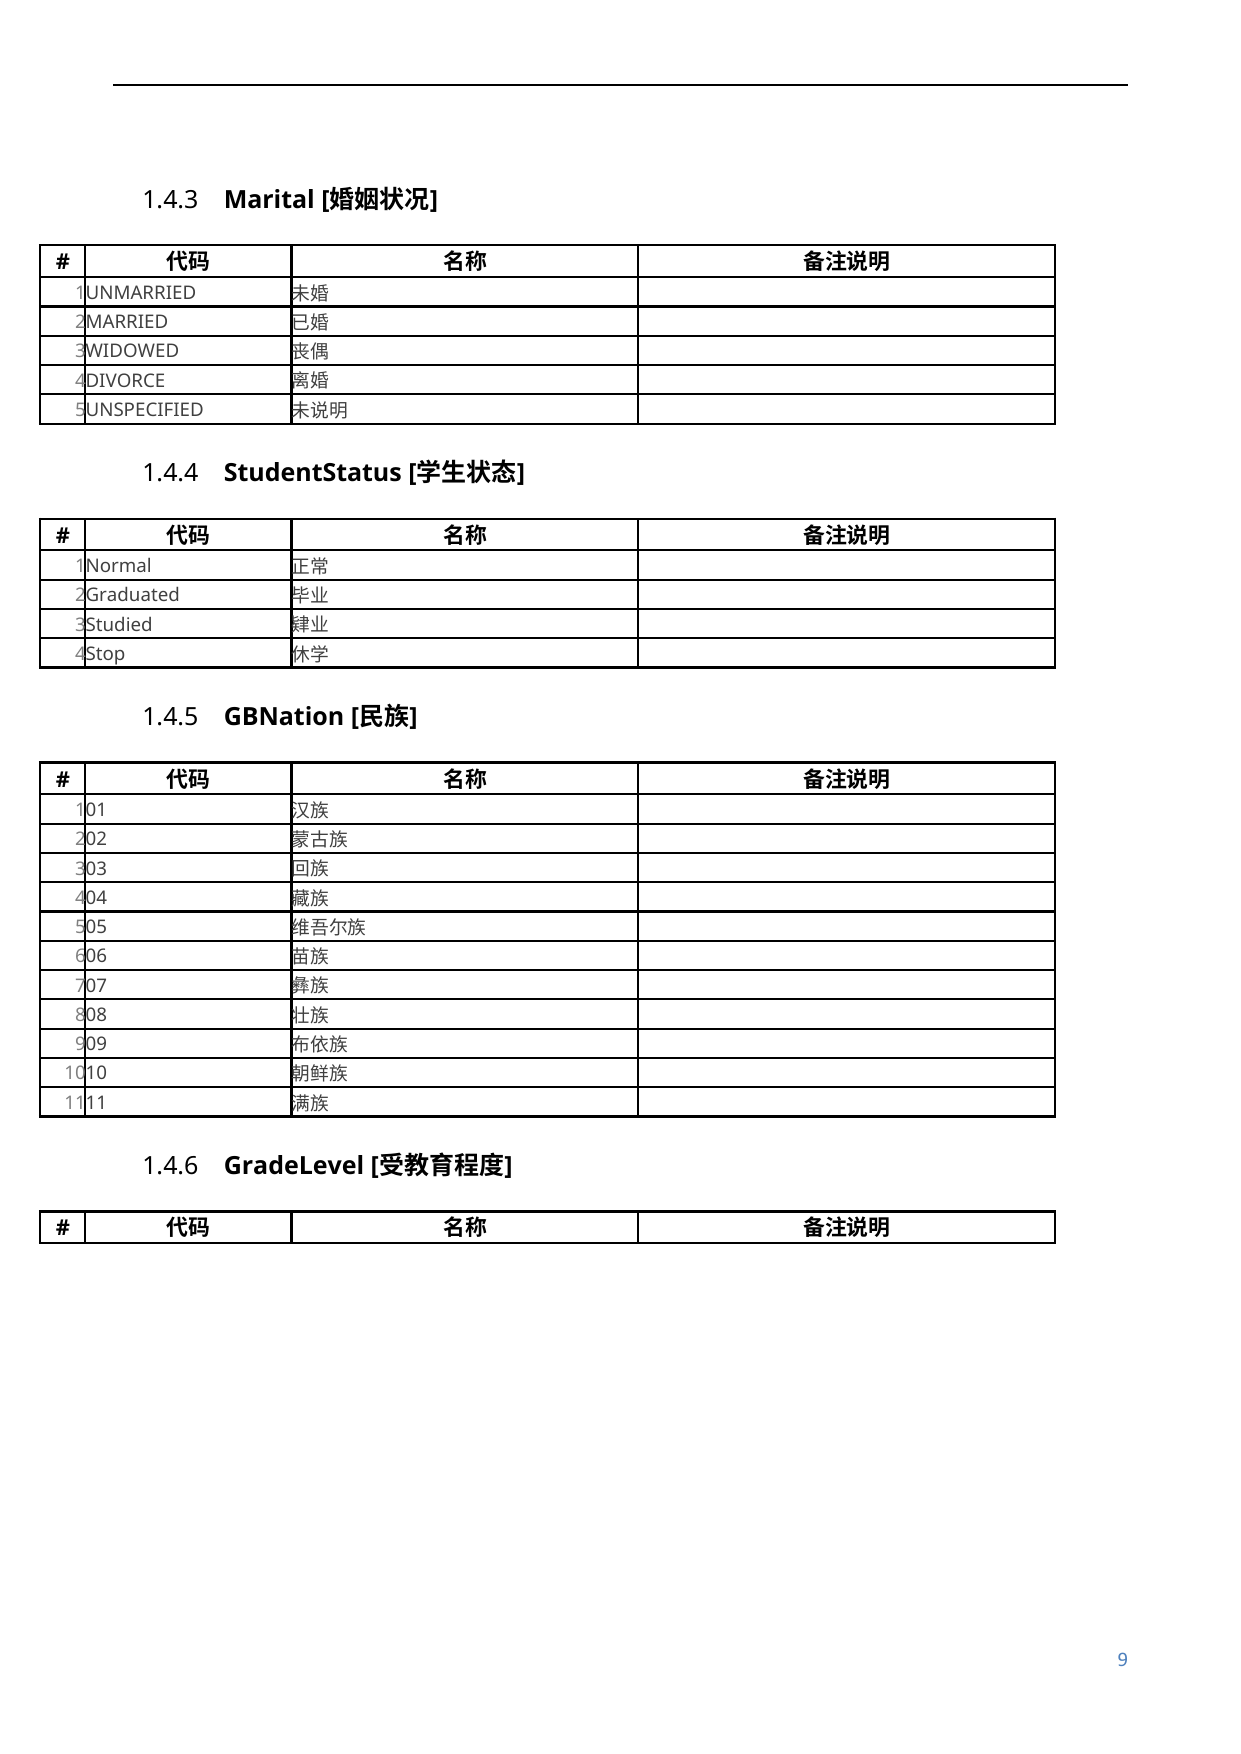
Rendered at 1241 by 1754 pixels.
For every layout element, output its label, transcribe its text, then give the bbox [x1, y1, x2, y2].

table_cell 朝鲜族 [293, 1059, 637, 1086]
table_cell 丧偶 [293, 337, 637, 364]
table_cell [639, 971, 1054, 998]
table_header 名称 [293, 1213, 637, 1242]
table_cell [639, 639, 1054, 666]
table_cell 休学 [293, 639, 637, 666]
table_cell [639, 308, 1054, 335]
table_cell 08 [86, 1000, 290, 1027]
table_cell 彝族 [293, 971, 637, 998]
table_cell Studied [86, 610, 290, 637]
table_cell 满族 [293, 1088, 637, 1115]
table_cell [639, 278, 1054, 305]
table_cell UNMARRIED [86, 278, 290, 305]
table_header 名称 [293, 520, 637, 549]
table_cell 藏族 [293, 883, 637, 910]
table_cell 毕业 [293, 581, 637, 608]
table_cell 壮族 [293, 1000, 637, 1027]
table_cell 4 [41, 883, 84, 910]
table_header 名称 [293, 764, 637, 793]
table_cell [639, 795, 1054, 823]
table_cell 02 [86, 825, 290, 852]
table_cell 05 [86, 913, 290, 940]
table_header 代码 [86, 520, 290, 549]
table_cell 布依族 [293, 1030, 637, 1057]
table_cell 7 [41, 971, 84, 998]
table_header 名称 [293, 246, 637, 276]
table_cell [639, 825, 1054, 852]
table_cell 9 [41, 1030, 84, 1057]
table_cell [639, 366, 1054, 393]
table_cell 2 [41, 308, 84, 335]
table_cell 03 [86, 854, 290, 881]
table_cell 8 [41, 1000, 84, 1027]
table_cell 3 [41, 610, 84, 637]
table_cell MARRIED [86, 308, 290, 335]
table_cell 苗族 [293, 942, 637, 969]
table_cell 蒙古族 [293, 825, 637, 852]
table_cell WIDOWED [86, 337, 290, 364]
table_cell 4 [41, 639, 84, 666]
table_header 备注说明 [639, 246, 1054, 276]
table_cell 10 [86, 1059, 290, 1086]
table_header 代码 [86, 246, 290, 276]
table_cell [639, 1059, 1054, 1086]
table_cell [639, 610, 1054, 637]
table_cell Graduated [86, 581, 290, 608]
table_cell 1 [41, 551, 84, 579]
table_cell 10 [41, 1059, 84, 1086]
table_cell 已婚 [293, 308, 637, 335]
table_cell [639, 551, 1054, 579]
table_cell 01 [86, 795, 290, 823]
table_cell [639, 1000, 1054, 1027]
table_cell 正常 [293, 551, 637, 579]
table_cell 4 [41, 366, 84, 393]
table_cell [639, 581, 1054, 608]
table_cell [639, 883, 1054, 910]
table_cell 06 [86, 942, 290, 969]
subtitle GBNation [民族] [142, 681, 1128, 749]
table_cell 汉族 [293, 795, 637, 823]
table_cell 3 [41, 337, 84, 364]
table_cell 6 [41, 942, 84, 969]
table_header # [41, 1213, 84, 1242]
table_cell 09 [86, 1030, 290, 1057]
table_header 备注说明 [639, 520, 1054, 549]
table_header 备注说明 [639, 764, 1054, 793]
table_cell [639, 1088, 1054, 1115]
table_cell 5 [41, 913, 84, 940]
table_cell 维吾尔族 [293, 913, 637, 940]
table_cell Normal [86, 551, 290, 579]
table_cell 07 [86, 971, 290, 998]
table_cell 未说明 [293, 395, 637, 422]
table_cell Stop [86, 639, 290, 666]
table_cell 5 [41, 395, 84, 422]
table_cell [639, 1030, 1054, 1057]
subtitle Marital [婚姻状况] [142, 164, 1128, 232]
table_cell 肄业 [293, 610, 637, 637]
table_cell 未婚 [293, 278, 637, 305]
table_cell 离婚 [293, 366, 637, 393]
table_cell 回族 [293, 854, 637, 881]
table_cell [639, 913, 1054, 940]
table_cell [639, 942, 1054, 969]
table_cell 04 [86, 883, 290, 910]
table_cell 11 [41, 1088, 84, 1115]
table_cell [639, 337, 1054, 364]
table_header 代码 [86, 1213, 290, 1242]
table_header 代码 [86, 764, 290, 793]
table_cell 1 [41, 278, 84, 305]
table_cell 11 [86, 1088, 290, 1115]
table_cell 2 [41, 581, 84, 608]
table_cell 3 [41, 854, 84, 881]
table_header # [41, 764, 84, 793]
table_header # [41, 246, 84, 276]
table_header # [41, 520, 84, 549]
table_cell [639, 854, 1054, 881]
table_header 备注说明 [639, 1213, 1054, 1242]
subtitle StudentStatus [学生状态] [142, 437, 1128, 505]
table_cell DIVORCE [86, 366, 290, 393]
table_cell UNSPECIFIED [86, 395, 290, 422]
table_cell [639, 395, 1054, 422]
table_cell 1 [41, 795, 84, 823]
table_cell 2 [41, 825, 84, 852]
subtitle GradeLevel [受教育程度] [142, 1130, 1128, 1198]
